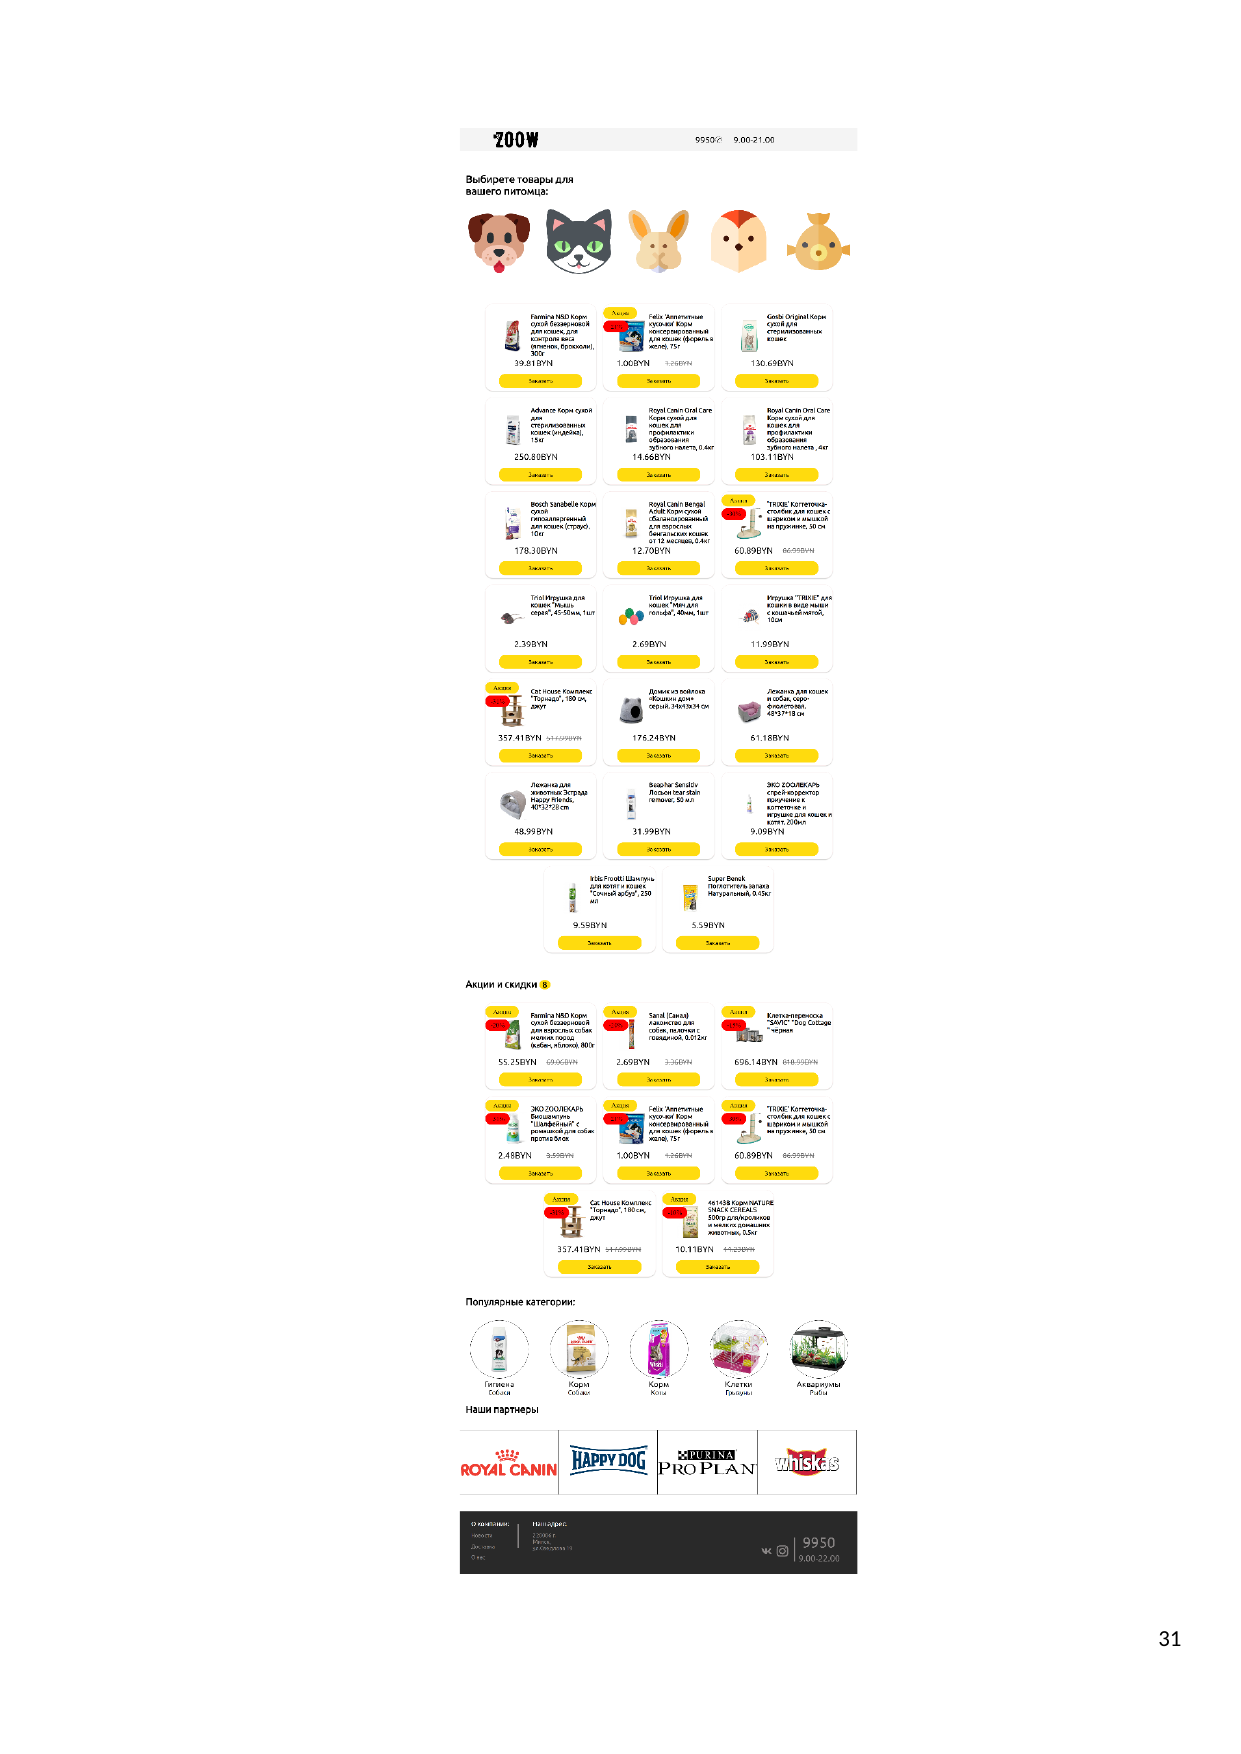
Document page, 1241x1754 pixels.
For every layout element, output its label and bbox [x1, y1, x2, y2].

picture [459, 128, 858, 1574]
